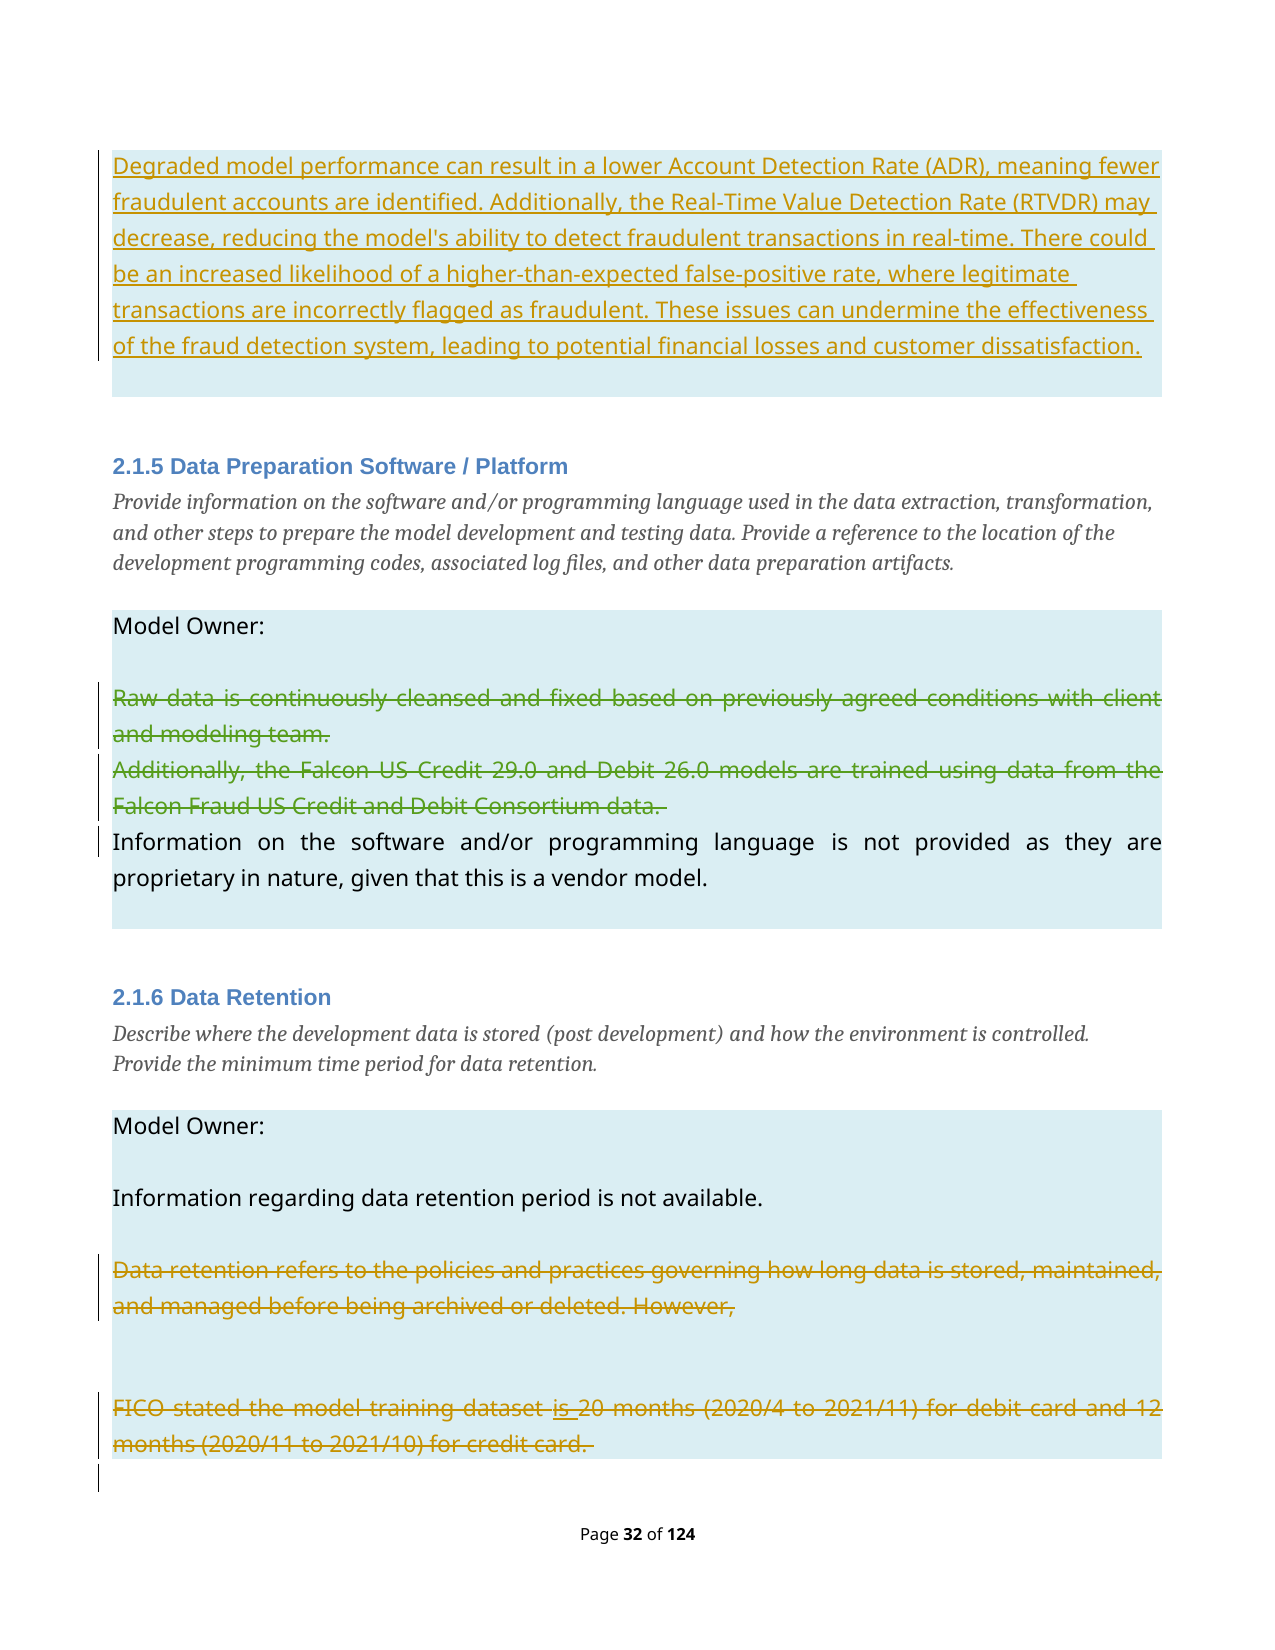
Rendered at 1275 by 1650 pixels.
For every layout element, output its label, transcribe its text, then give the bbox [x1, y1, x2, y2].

text Model Owner: [112, 1110, 1162, 1141]
text Model Owner: [112, 610, 1162, 641]
subtitle 2.1.6 Data Retention [112, 984, 1162, 1011]
text Describe where the development data is stored (post development) and how the environment is controlled. Provide the minimum time period for data retention. [112, 1021, 1162, 1077]
subtitle 2.1.5 Data Preparation Software / Platform [112, 453, 1162, 479]
text Provide information on the software and/or programming language used in the data extraction, transformation, and other steps to prepare the model development and testing data. Provide a reference to the location of the development programming codes, associated log files, and other data preparation artifacts. [112, 489, 1162, 576]
text Information regarding data retention period is not available. [112, 1182, 1162, 1213]
text Information on the software and/or programming language is not provided as they are proprietary in nature, given that this is a vendor model. [112, 826, 1162, 893]
